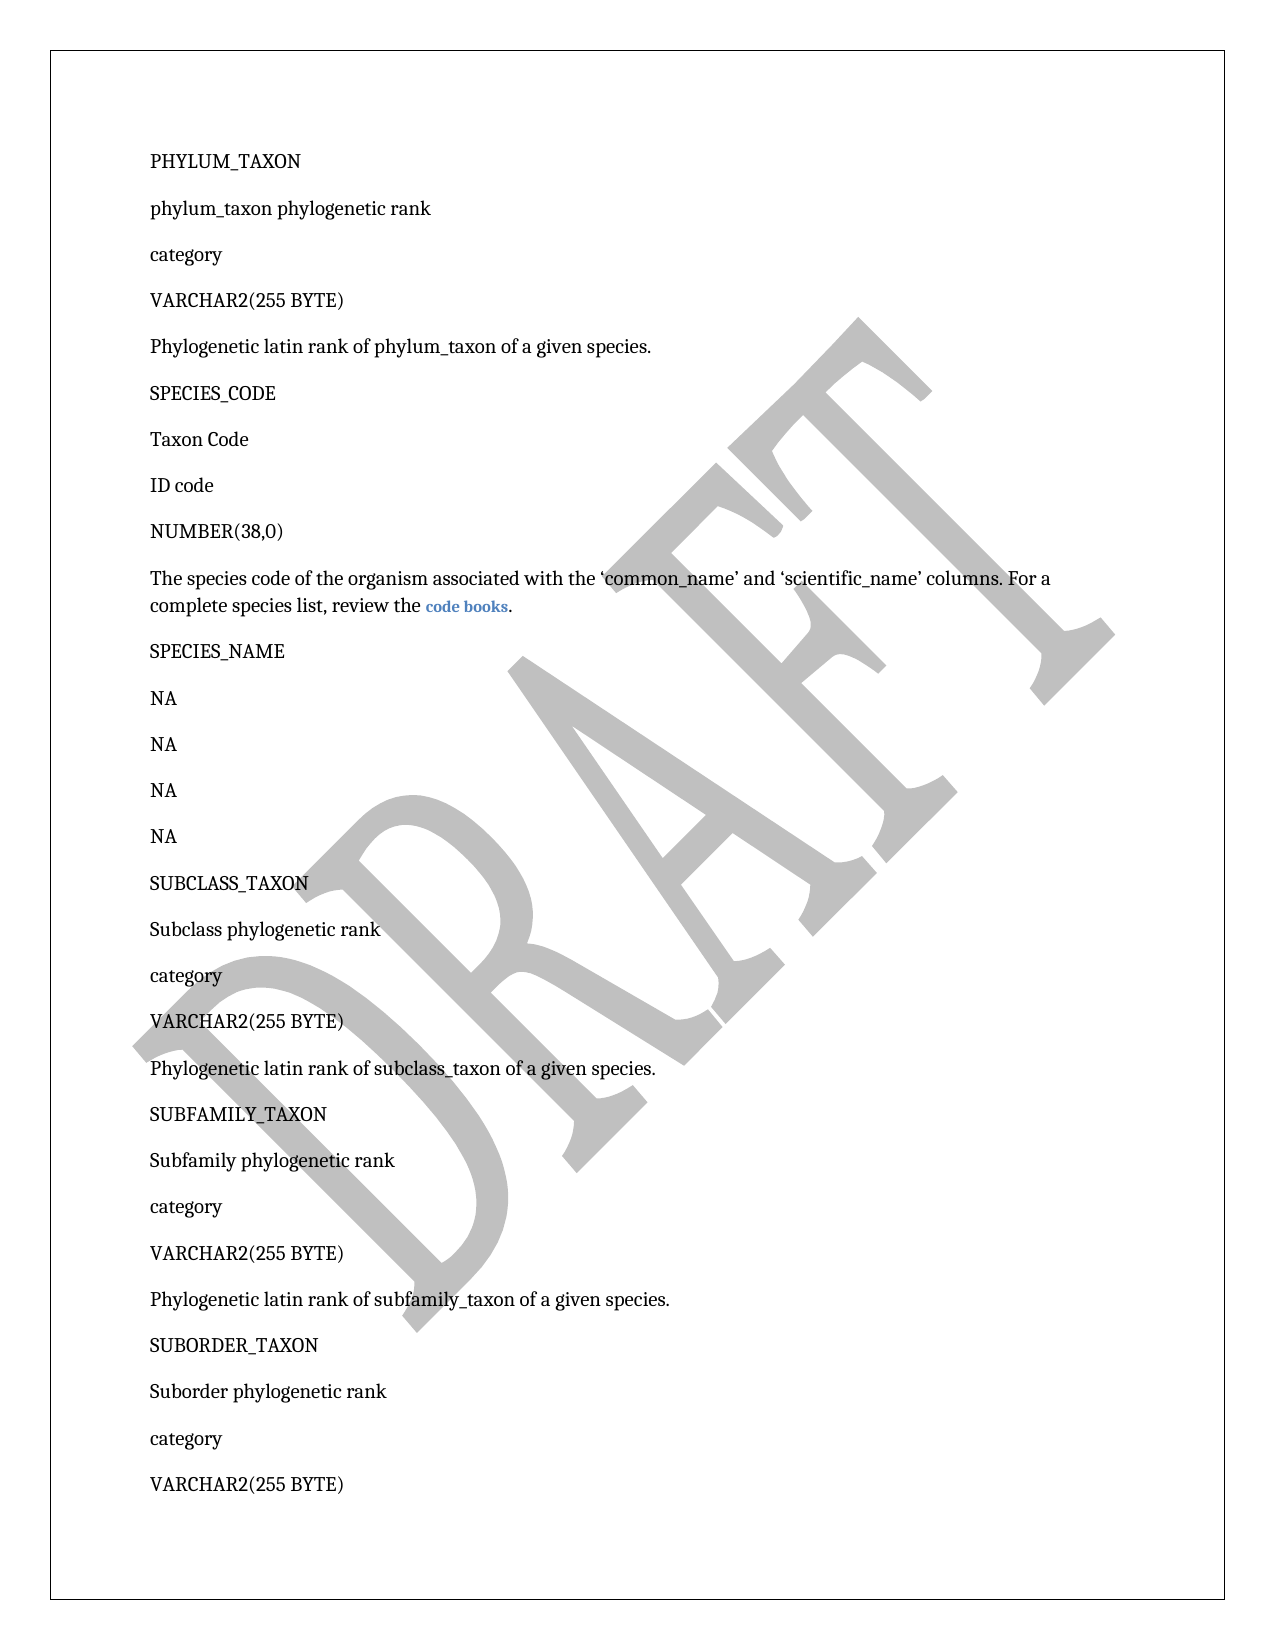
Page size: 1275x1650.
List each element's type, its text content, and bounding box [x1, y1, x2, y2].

text NA [150, 686, 1125, 710]
text NA [150, 732, 1125, 756]
text Suborder phylogenetic rank [150, 1380, 1125, 1404]
text The species code of the organism associated with the ‘common_name’ and ‘scientific_name’ columns. For a complete species list, review the code books. [150, 566, 1125, 618]
text ID code [150, 474, 1125, 498]
text category [150, 1426, 1125, 1450]
text SPECIES_CODE [150, 381, 1125, 405]
text VARCHAR2(255 BYTE) [150, 1241, 1125, 1265]
text Subfamily phylogenetic rank [150, 1149, 1125, 1173]
text SUBFAMILY_TAXON [150, 1102, 1125, 1126]
text VARCHAR2(255 BYTE) [150, 1472, 1125, 1496]
text NA [150, 825, 1125, 849]
text Taxon Code [150, 427, 1125, 451]
text NA [150, 779, 1125, 803]
text VARCHAR2(255 BYTE) [150, 1010, 1125, 1034]
text phylum_taxon phylogenetic rank [150, 196, 1125, 220]
text Phylogenetic latin rank of phylum_taxon of a given species. [150, 335, 1125, 359]
text category [150, 242, 1125, 266]
text Phylogenetic latin rank of subfamily_taxon of a given species. [150, 1287, 1125, 1311]
text category [150, 964, 1125, 988]
text SUBCLASS_TAXON [150, 871, 1125, 895]
text category [150, 1195, 1125, 1219]
text Phylogenetic latin rank of subclass_taxon of a given species. [150, 1056, 1125, 1080]
text NUMBER(38,0) [150, 520, 1125, 544]
text VARCHAR2(255 BYTE) [150, 289, 1125, 313]
text Subclass phylogenetic rank [150, 917, 1125, 941]
text PHYLUM_TAXON [150, 150, 1125, 174]
text SPECIES_NAME [150, 640, 1125, 664]
text SUBORDER_TAXON [150, 1334, 1125, 1358]
